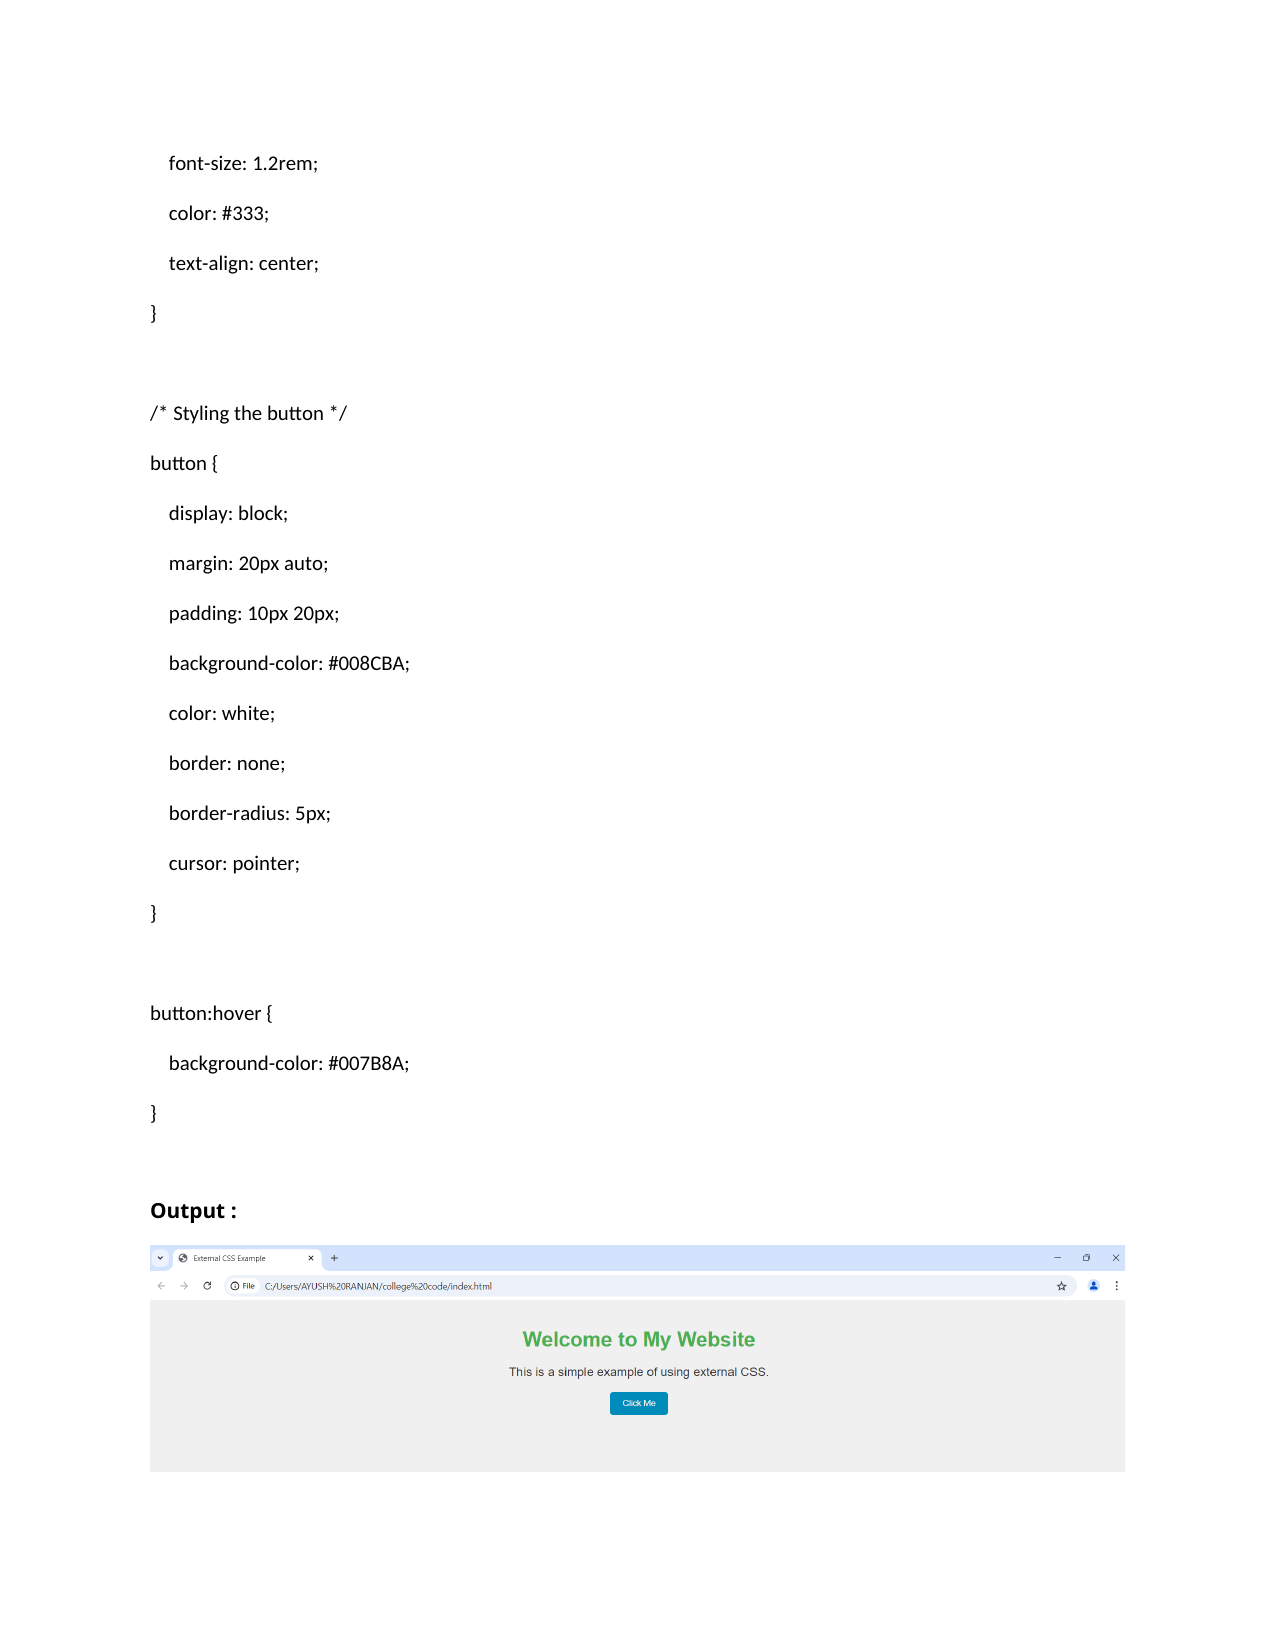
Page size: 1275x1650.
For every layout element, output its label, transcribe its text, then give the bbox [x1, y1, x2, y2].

text color: #333; [150, 200, 1125, 225]
text } [150, 1100, 1125, 1125]
text Output : [150, 1196, 1125, 1225]
picture [150, 1245, 1125, 1472]
text cursor: pointer; [150, 850, 1125, 875]
text /* Styling the button */ [150, 400, 1125, 425]
text display: block; [150, 500, 1125, 525]
text background-color: #007B8A; [150, 1050, 1125, 1075]
text button:hover { [150, 1000, 1125, 1025]
text border: none; [150, 750, 1125, 775]
text border-radius: 5px; [150, 800, 1125, 825]
text font-size: 1.2rem; [150, 150, 1125, 175]
text padding: 10px 20px; [150, 600, 1125, 625]
text color: white; [150, 700, 1125, 725]
text } [150, 900, 1125, 925]
text text-align: center; [150, 250, 1125, 275]
text button { [150, 450, 1125, 475]
text background-color: #008CBA; [150, 650, 1125, 675]
text } [150, 300, 1125, 325]
text margin: 20px auto; [150, 550, 1125, 575]
